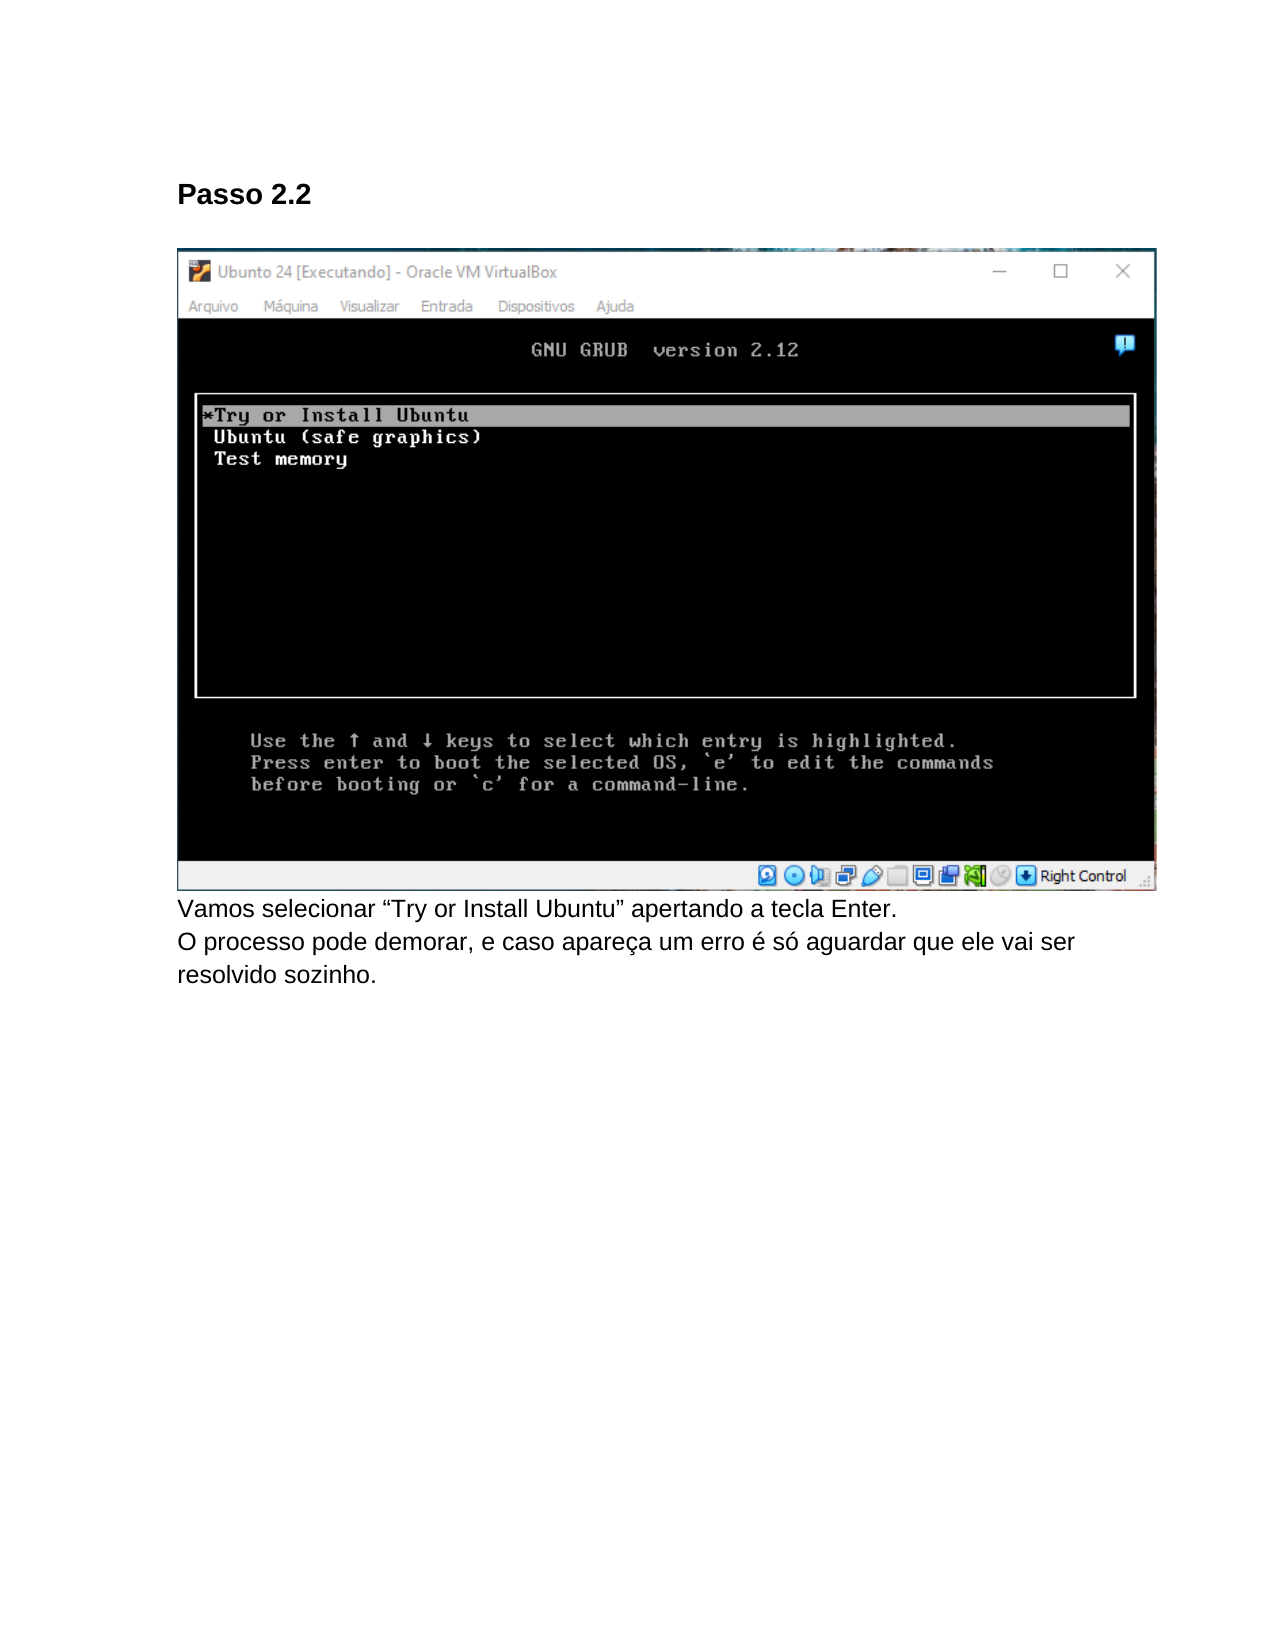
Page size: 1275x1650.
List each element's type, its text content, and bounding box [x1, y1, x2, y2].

text Vamos selecionar “Try or Install Ubuntu” apertando a tecla Enter. O processo pode demorar, e caso apareça um erro é só aguardar que ele vai ser resolvido sozinho. [177, 894, 1157, 989]
picture [177, 248, 1157, 891]
text Passo 2.2 [177, 177, 1157, 211]
